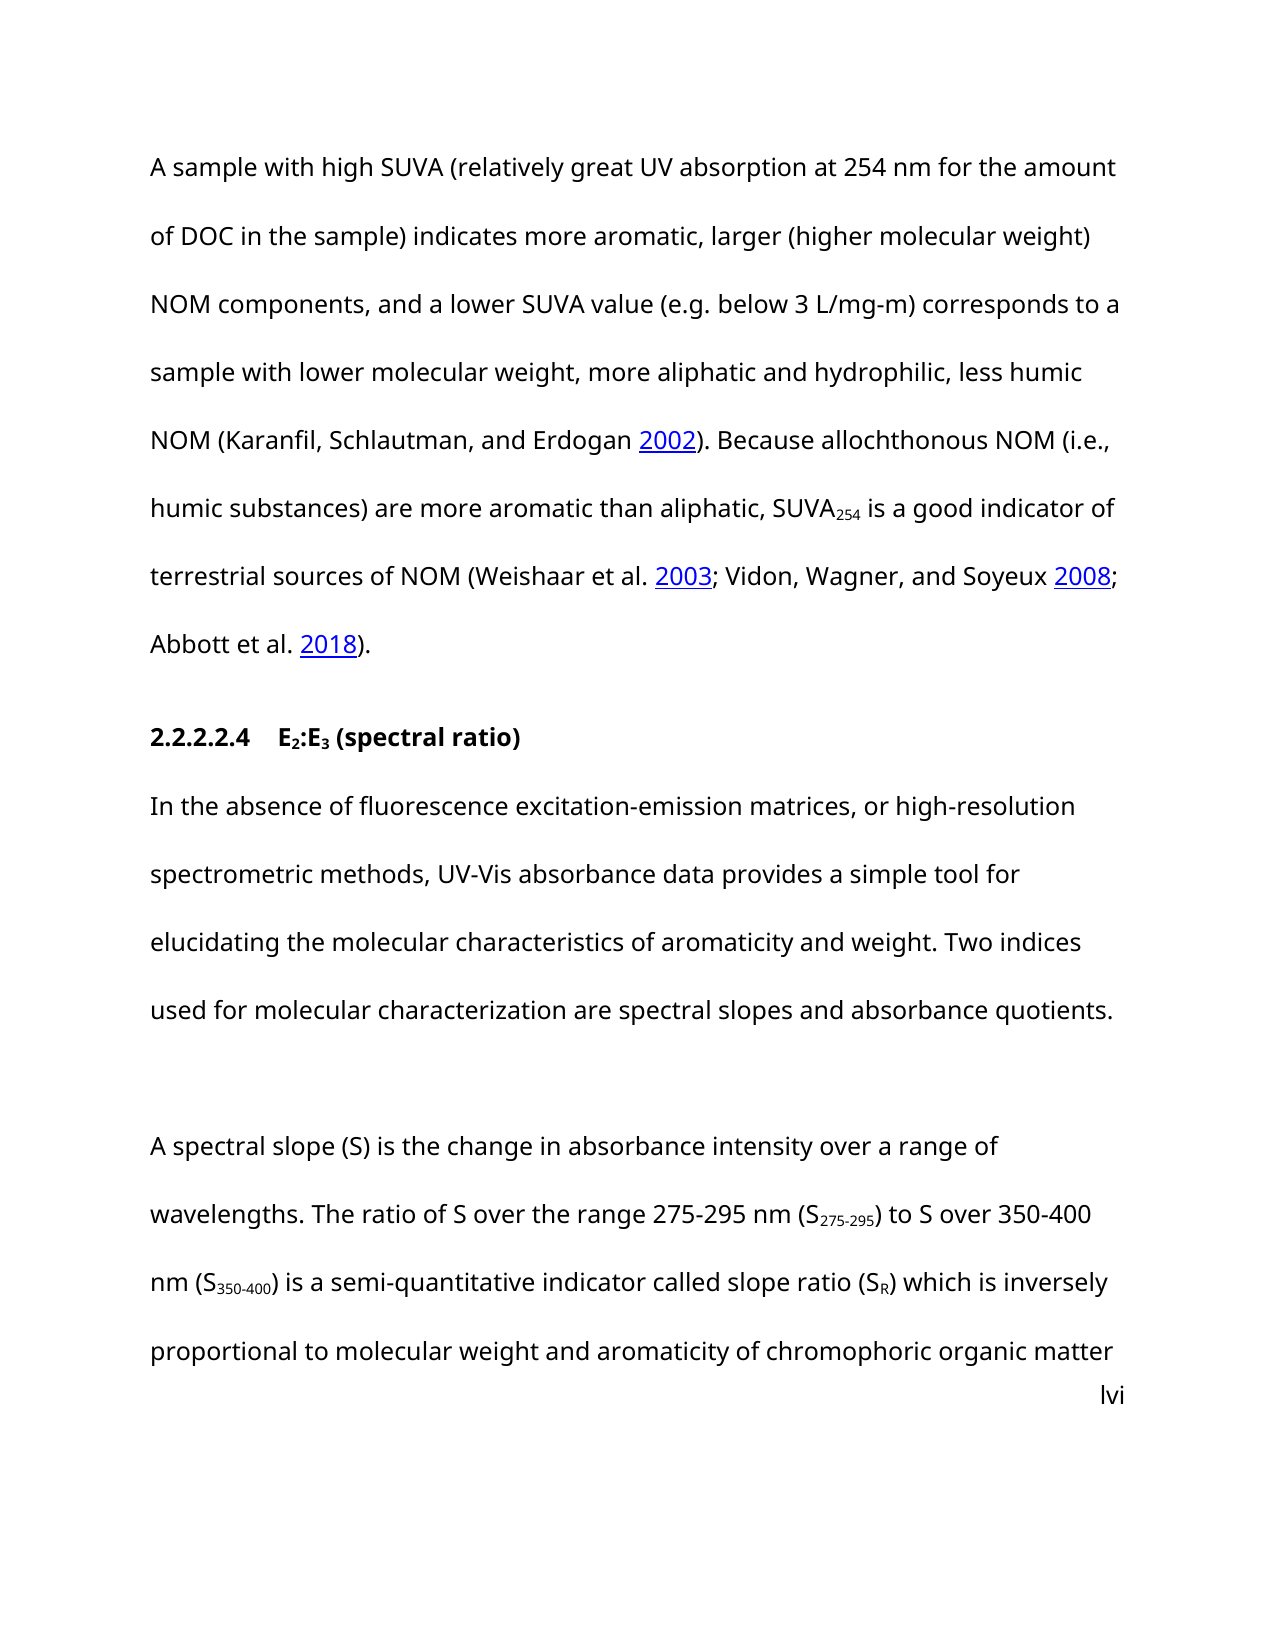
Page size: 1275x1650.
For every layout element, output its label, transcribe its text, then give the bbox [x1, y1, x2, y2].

text In the absence of fluorescence excitation-emission matrices, or high-resolution spectrometric methods, UV-Vis absorbance data provides a simple tool for elucidating the molecular characteristics of aromaticity and weight. Two indices used for molecular characterization are spectral slopes and absorbance quotients. [150, 788, 1125, 1027]
text A sample with high SUVA (relatively great UV absorption at 254 nm for the amount of DOC in the sample) indicates more aromatic, larger (higher molecular weight) NOM components, and a lower SUVA value (e.g. below 3 L/mg-m) corresponds to a sample with lower molecular weight, more aliphatic and hydrophilic, less humic NOM (Karanfil, Schlautman, and Erdogan 2002). Because allochthonous NOM (i.e., humic substances) are more aromatic than aliphatic, SUVA254 is a good indicator of terrestrial sources of NOM (Weishaar et al. 2003; Vidon, Wagner, and Soyeux 2008; Abbott et al. 2018). [150, 150, 1125, 661]
subtitle E2:E3 (spectral ratio) [150, 720, 1125, 754]
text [150, 1129, 1125, 1367]
